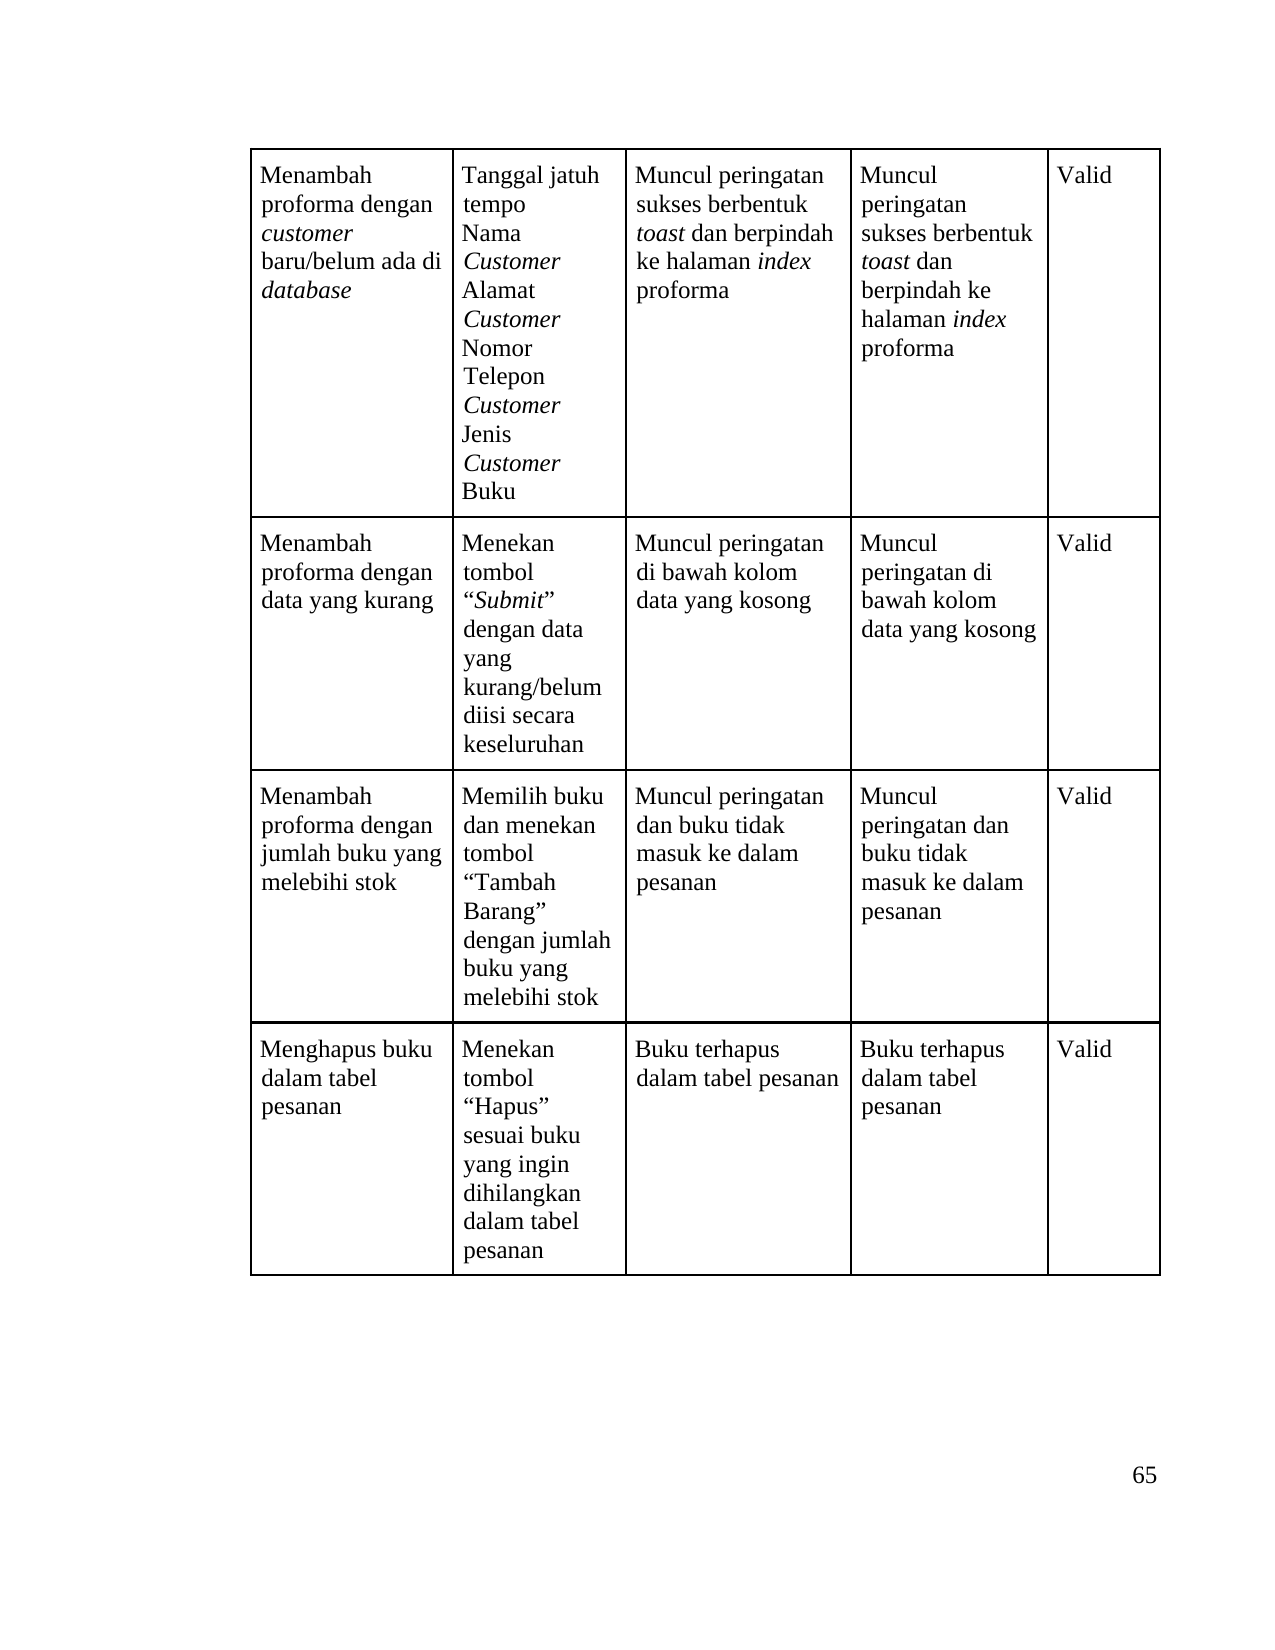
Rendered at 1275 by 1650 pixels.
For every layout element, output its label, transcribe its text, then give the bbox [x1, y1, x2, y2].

table_cell Valid [1049, 150, 1159, 516]
table_cell Menghapus buku dalam tabel pesanan [252, 1024, 452, 1274]
table_cell Menambah proforma dengan jumlah buku yang melebihi stok [252, 771, 452, 1021]
table_cell Muncul peringatan dan buku tidak masuk ke dalam pesanan [627, 771, 850, 1021]
table_cell Buku terhapus dalam tabel pesanan [627, 1024, 850, 1274]
table_cell Menekan tombol “Hapus” sesuai buku yang ingin dihilangkan dalam tabel pesanan [454, 1024, 625, 1274]
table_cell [852, 150, 1047, 516]
table_cell Valid [1049, 1024, 1159, 1274]
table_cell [627, 150, 850, 516]
table_cell Muncul peringatan di bawah kolom data yang kosong [852, 518, 1047, 768]
table_cell Valid [1049, 771, 1159, 1021]
table_cell Muncul peringatan di bawah kolom data yang kosong [627, 518, 850, 768]
table_cell Menambah proforma dengan data yang kurang [252, 518, 452, 768]
table_cell Menekan tombol “Submit” dengan data yang kurang/belum diisi secara keseluruhan [454, 518, 625, 768]
table_cell Muncul peringatan dan buku tidak masuk ke dalam pesanan [852, 771, 1047, 1021]
table_cell Buku terhapus dalam tabel pesanan [852, 1024, 1047, 1274]
table_cell Menambah proforma dengan customer baru/belum ada di database [252, 150, 452, 516]
table_cell Valid [1049, 518, 1159, 768]
table_cell Tanggal jatuh tempo Nama Customer Alamat Customer Nomor Telepon Customer Jenis Customer Buku [454, 150, 625, 516]
table_cell Memilih buku dan menekan tombol “Tambah Barang” dengan jumlah buku yang melebihi stok [454, 771, 625, 1021]
